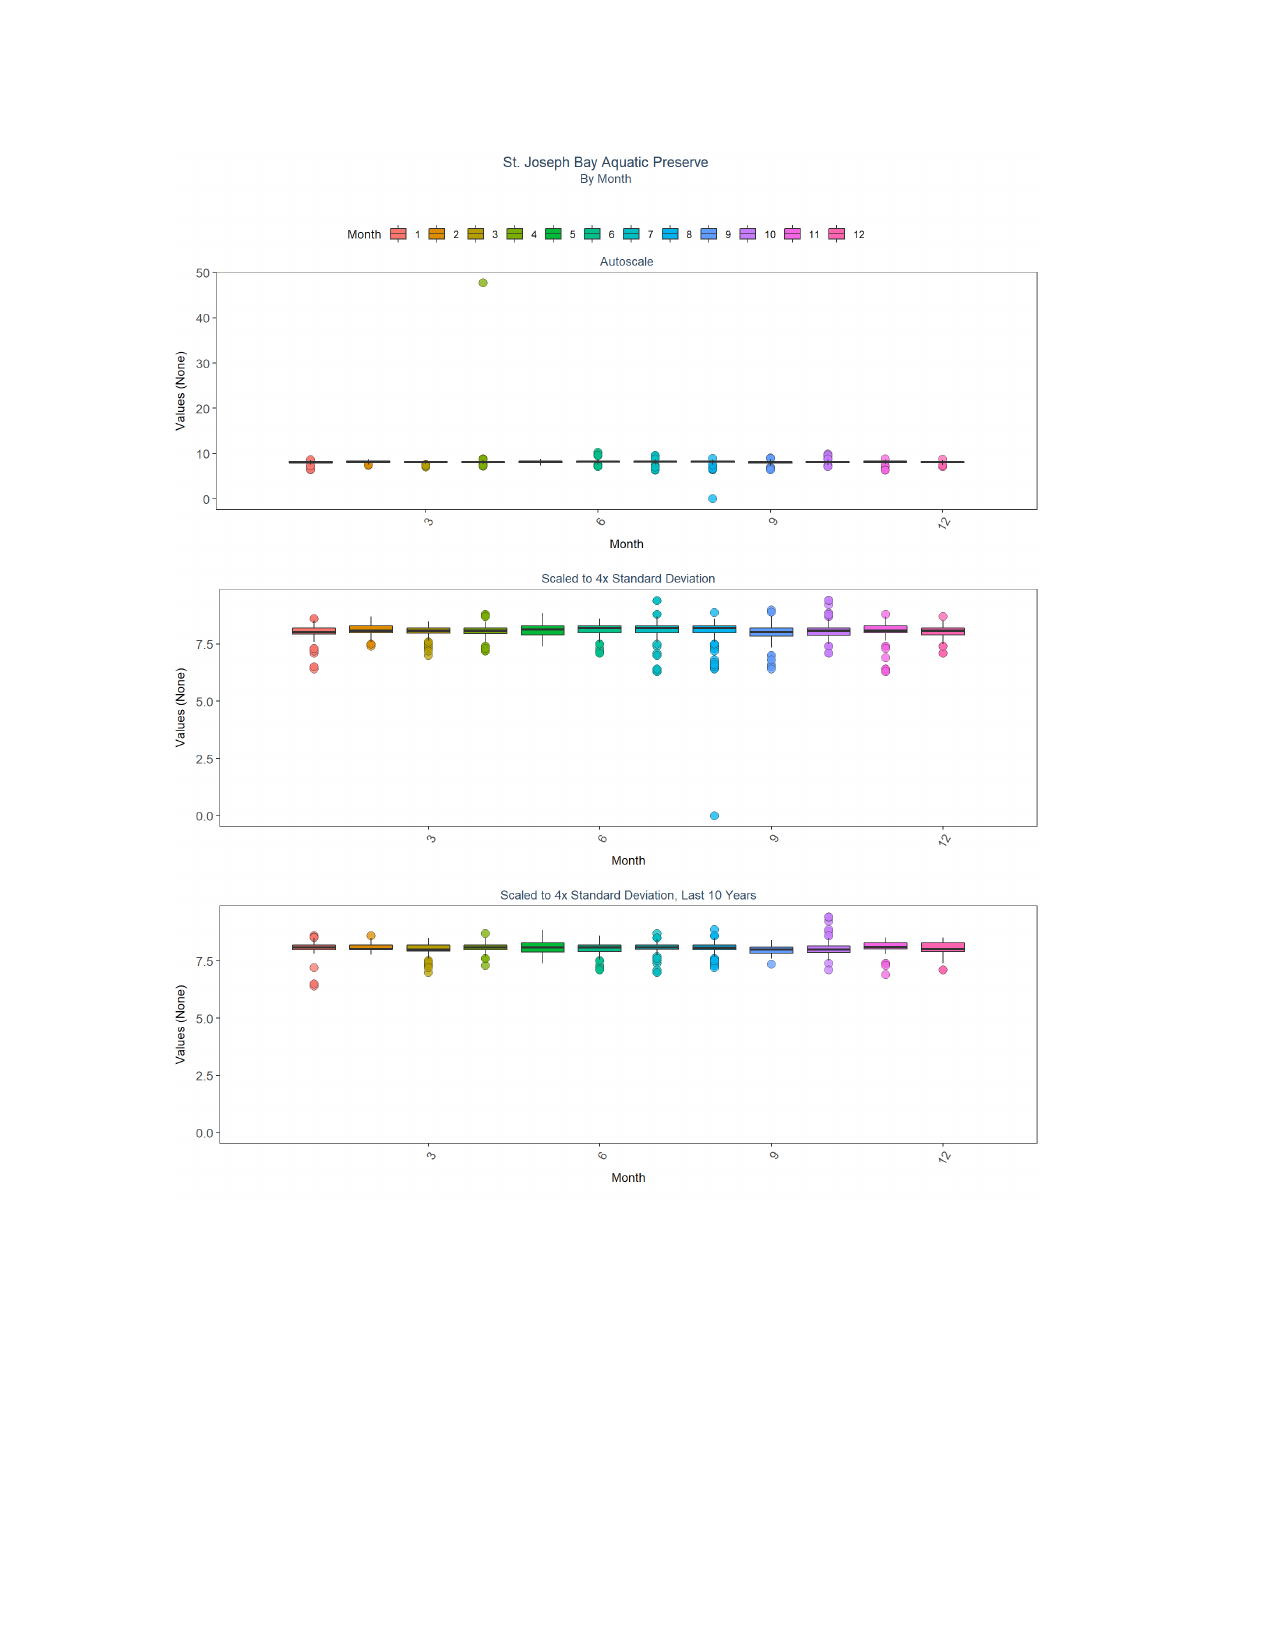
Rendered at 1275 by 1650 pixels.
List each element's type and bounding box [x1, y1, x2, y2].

picture [168, 150, 1044, 1200]
